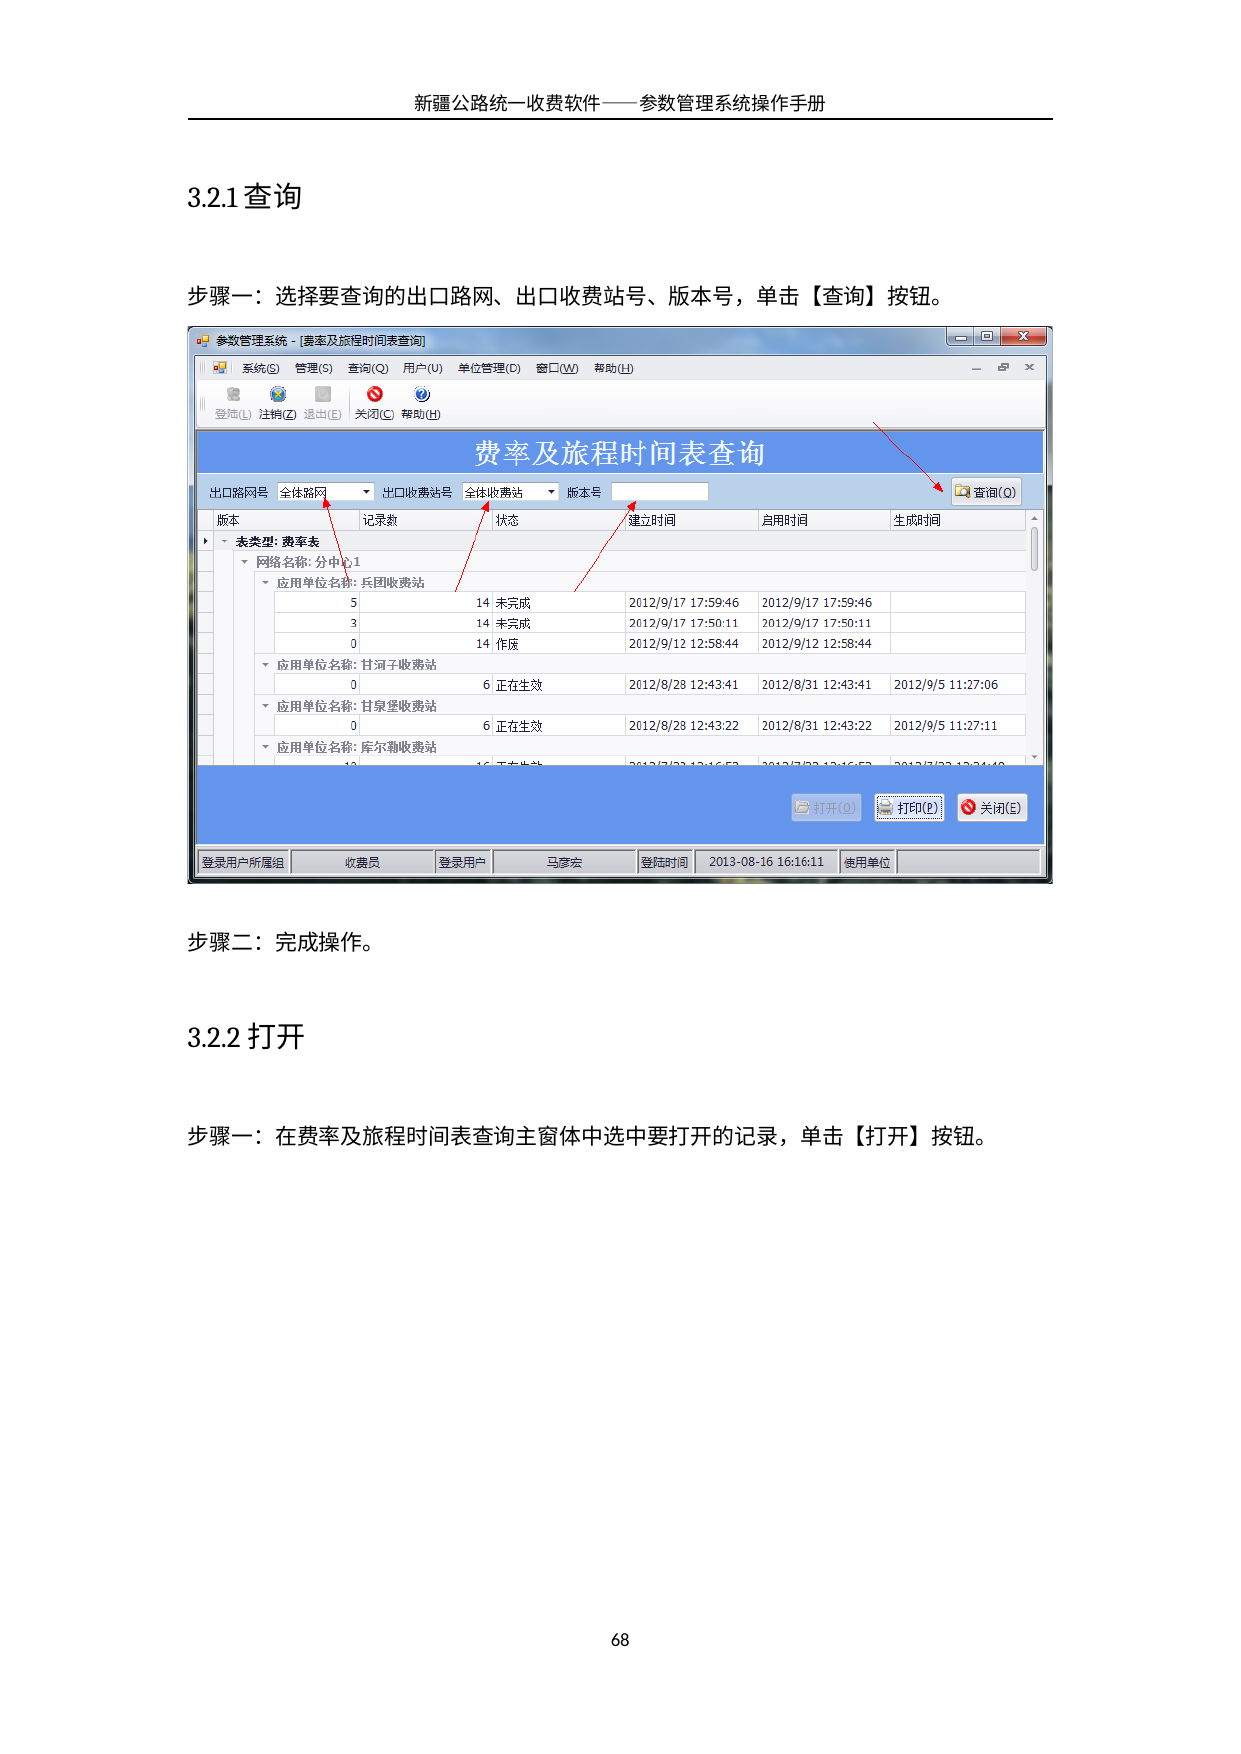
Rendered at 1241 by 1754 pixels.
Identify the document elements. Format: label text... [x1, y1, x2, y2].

text 步骤一：选择要查询的出口路网、出口收费站号、版本号，单击【查询】按钮。 [187, 278, 1053, 311]
picture [187, 326, 1053, 884]
text 步骤二：完成操作。 [187, 925, 1053, 957]
subtitle 3.2.1 查询 [187, 162, 1053, 227]
subtitle 3.2.2 打开 [187, 1002, 1053, 1067]
text 步骤一：在费率及旅程时间表查询主窗体中选中要打开的记录，单击【打开】按钮。 [187, 1119, 1053, 1151]
